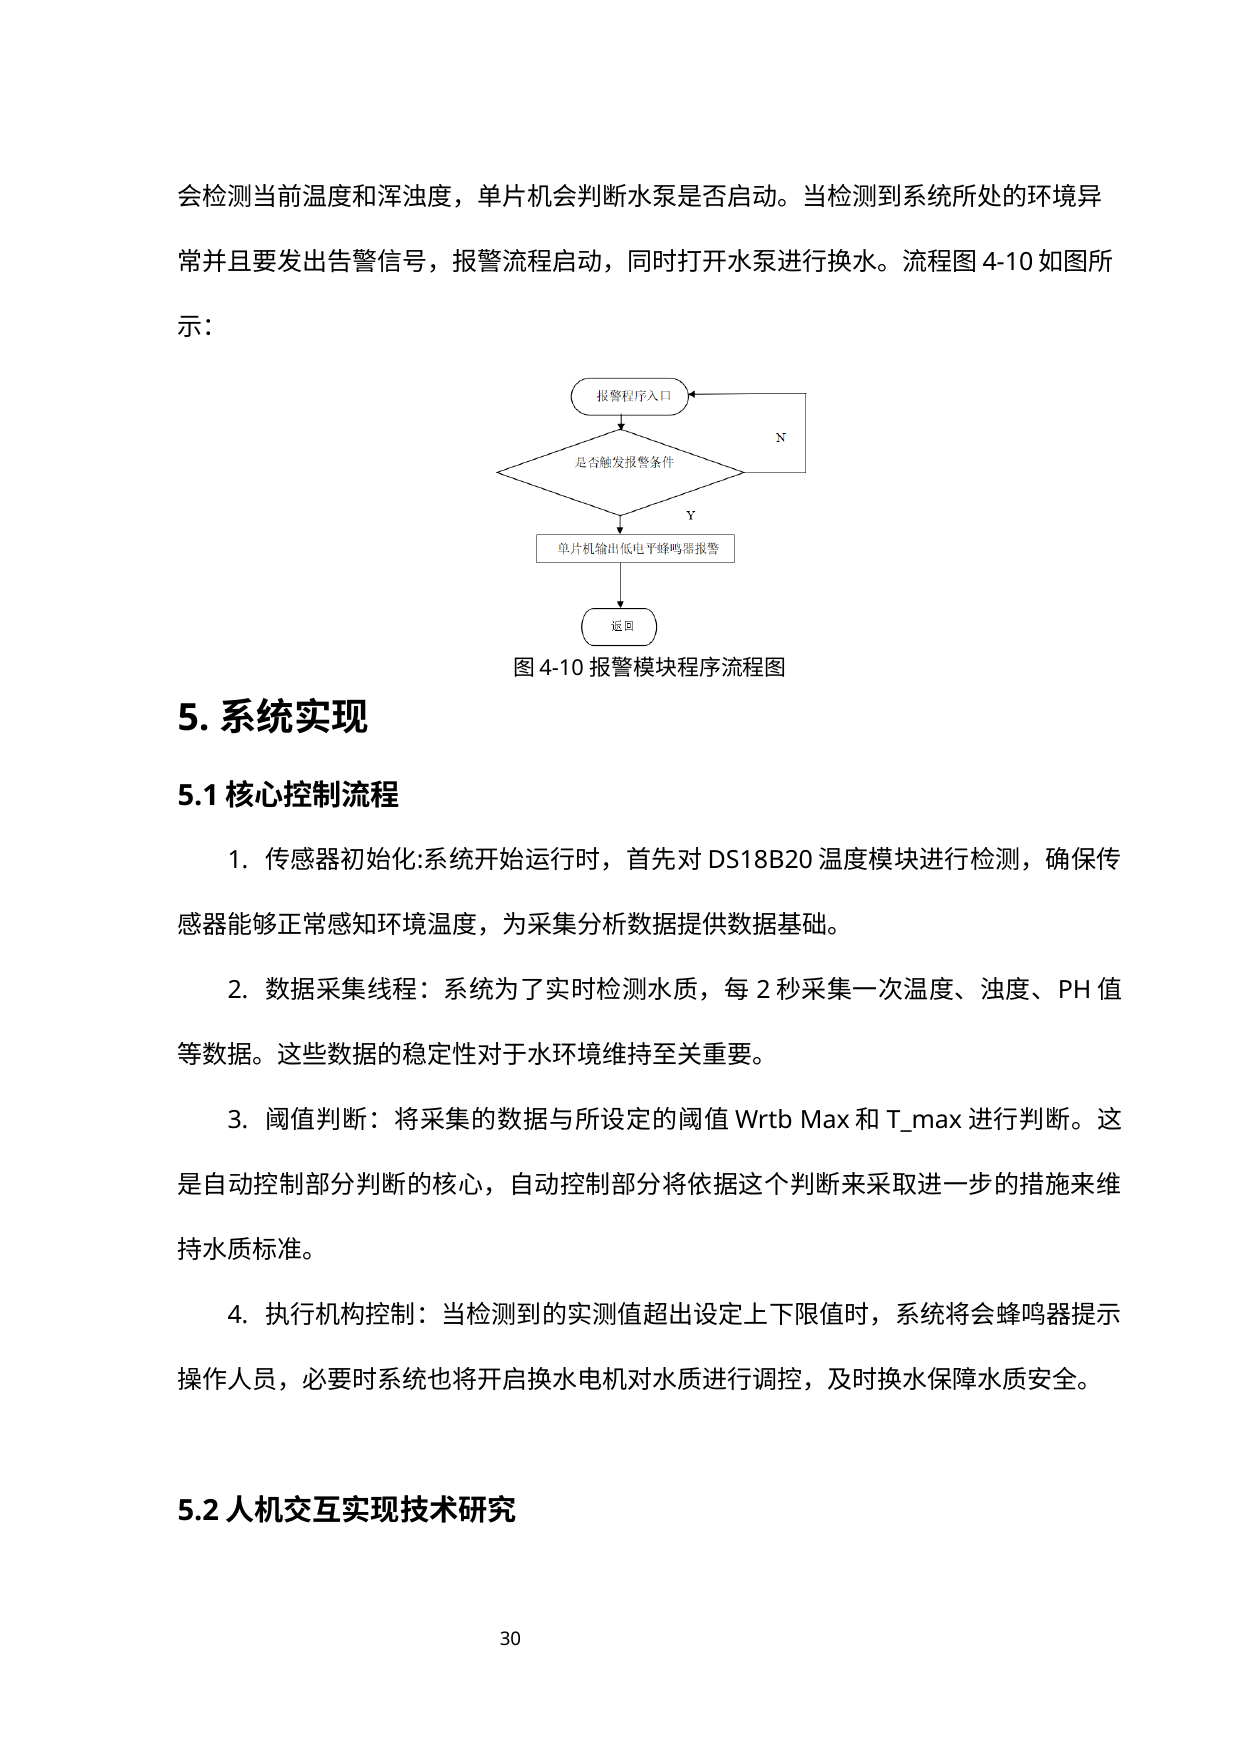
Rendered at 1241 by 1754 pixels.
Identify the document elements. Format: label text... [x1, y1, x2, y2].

text 会检测当前温度和浑浊度，单片机会判断水泵是否启动。当检测到系统所处的环境异常并且要发出告警信号，报警流程启动，同时打开水泵进行换水。流程图4-10如图所示： [177, 162, 1122, 357]
list 阈值判断：将采集的数据与所设定的阈值Wrtb Max和T_max进行判断。这是自动控制部分判断的核心，自动控制部分将依据这个判断来采取进一步的措施来维持水质标准。 [177, 1086, 1122, 1281]
list 数据采集线程：系统为了实时检测水质，每2秒采集一次温度、浊度、PH值等数据。这些数据的稳定性对于水环境维持至关重要。 [177, 956, 1122, 1086]
list 执行机构控制：当检测到的实测值超出设定上下限值时，系统将会蜂鸣器提示操作人员，必要时系统也将开启换水电机对水质进行调控，及时换水保障水质安全。 [177, 1281, 1122, 1411]
list 传感器初始化:系统开始运行时，首先对DS18B20温度模块进行检测，确保传感器能够正常感知环境温度，为采集分析数据提供数据基础。 [177, 826, 1122, 956]
text 5.1核心控制流程 [177, 761, 1122, 826]
picture [457, 357, 843, 649]
list 图4-10 报警模块程序流程图 [177, 649, 1122, 682]
text 5.2人机交互实现技术研究 [177, 1476, 1122, 1541]
subtitle 系统实现 [177, 682, 1122, 747]
